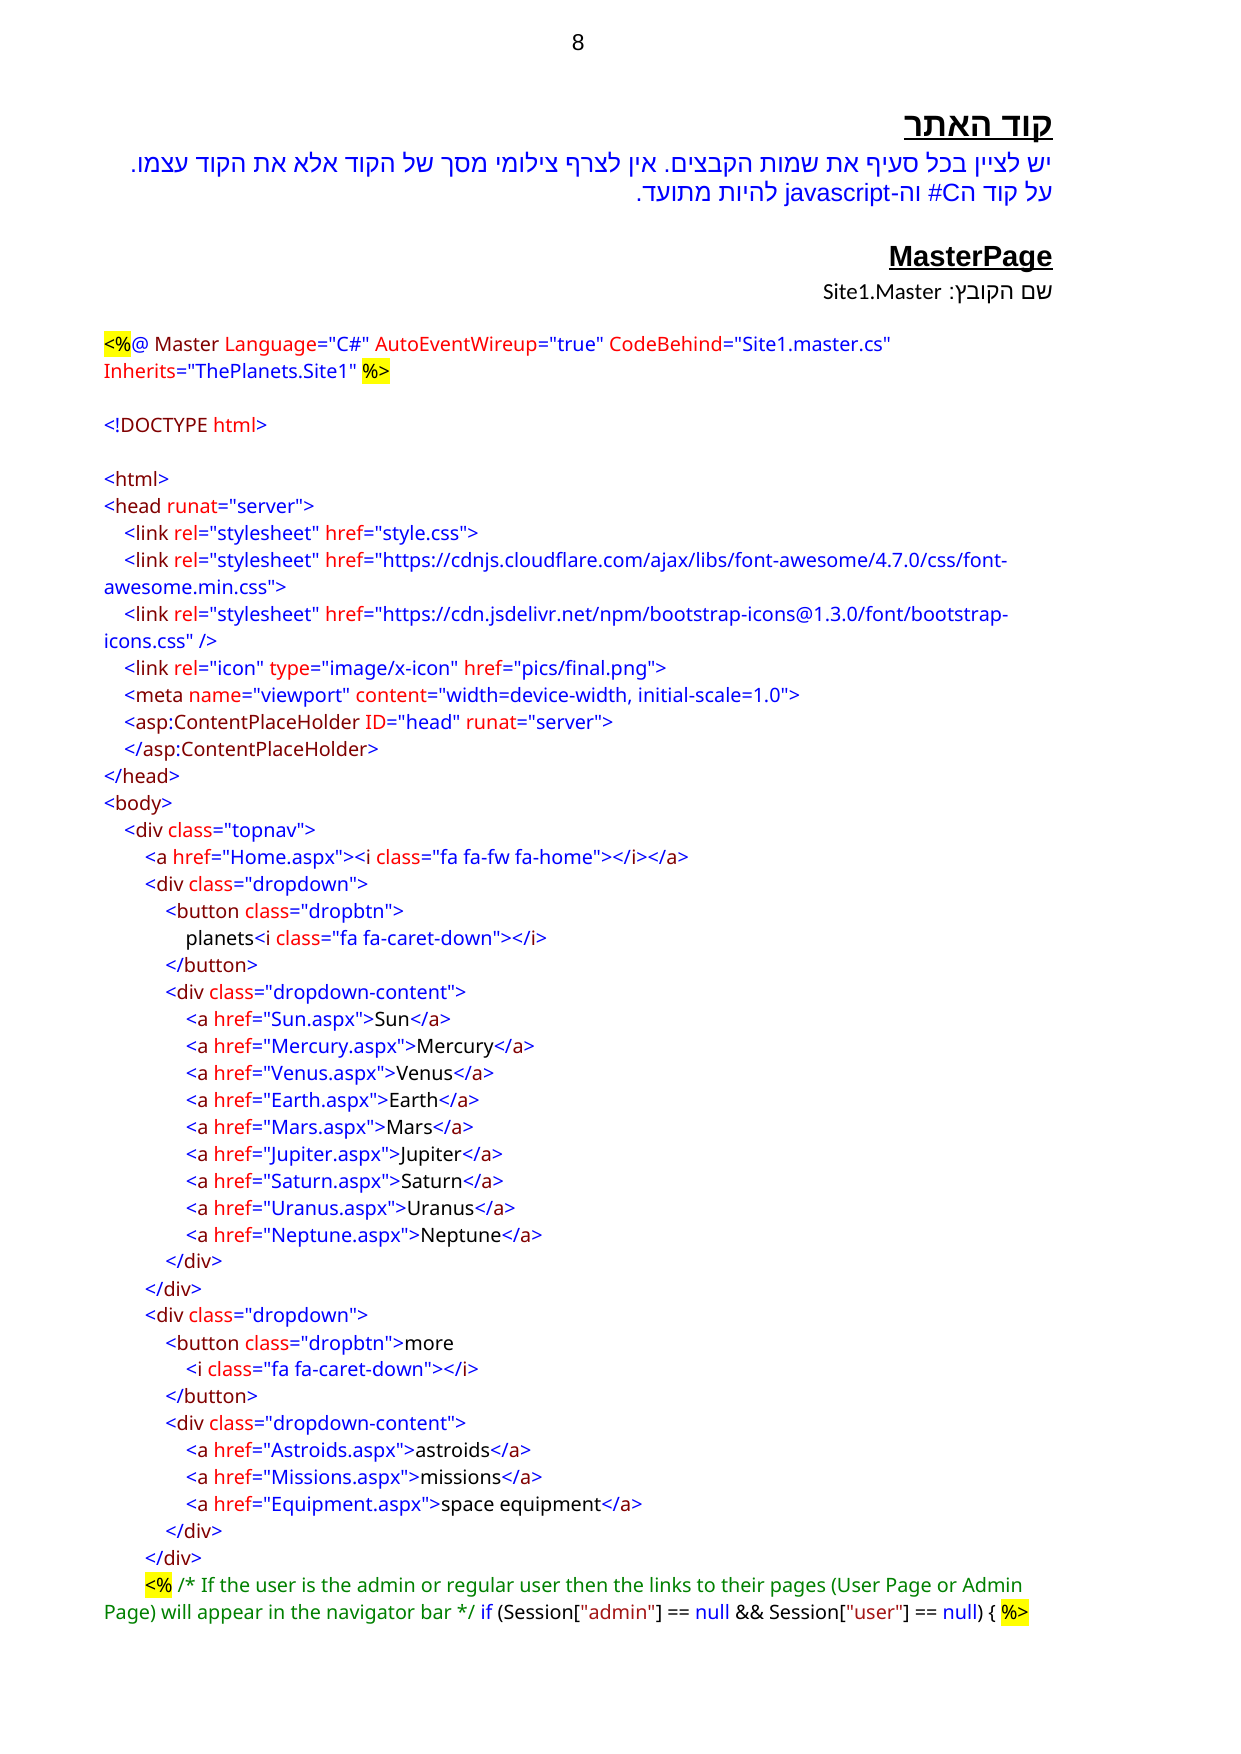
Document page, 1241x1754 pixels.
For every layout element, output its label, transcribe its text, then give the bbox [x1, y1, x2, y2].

text <div class="topnav"> [103, 816, 1053, 843]
text <link rel="stylesheet" href="style.css"> [103, 519, 1053, 546]
text יש לציין בכל סעיף את שמות הקבצים. אין לצרף צילומי מסך של הקוד אלא את הקוד עצמו. על קוד הC# וה-javascript להיות מתועד. [103, 149, 1053, 235]
text <button class="dropbtn"> [103, 897, 1053, 924]
text <div class="dropdown-content"> [103, 1410, 1053, 1437]
text </button> [103, 1383, 1053, 1410]
text <i class="fa fa-caret-down"></i> [103, 1356, 1053, 1383]
text <%@ Master Language="C#" AutoEventWireup="true" CodeBehind="Site1.master.cs" Inherits="ThePlanets.Site1" %> [103, 331, 1053, 384]
text <a href="Neptune.aspx">Neptune</a> [103, 1221, 1053, 1248]
text <body> [103, 789, 1053, 816]
text <a href="Missions.aspx">missions</a> [103, 1464, 1053, 1491]
text </button> [103, 951, 1053, 978]
text <% /* If the user is the admin or regular user then the links to their pages (User Page or Admin Page) will appear in the navigator bar */ if (Session["admin"] == null && Session["user"] == null) { %> [103, 1572, 1053, 1626]
text <a href="Venus.aspx">Venus</a> [103, 1059, 1053, 1086]
text <a href="Home.aspx"><i class="fa fa-fw fa-home"></i></a> [103, 843, 1053, 870]
text <a href="Jupiter.aspx">Jupiter</a> [103, 1140, 1053, 1167]
text <a href="Earth.aspx">Earth</a> [103, 1086, 1053, 1113]
text </head> [103, 762, 1053, 789]
text <a href="Equipment.aspx">space equipment</a> [103, 1491, 1053, 1518]
text </div> [103, 1544, 1053, 1572]
text <!DOCTYPE html> [103, 411, 1053, 438]
text <button class="dropbtn">more [103, 1329, 1053, 1356]
text </div> [103, 1248, 1053, 1275]
text <a href="Sun.aspx">Sun</a> [103, 1005, 1053, 1032]
text <link rel="stylesheet" href="https://cdn.jsdelivr.net/npm/bootstrap-icons@1.3.0/font/bootstrap-icons.css" /> [103, 600, 1053, 654]
text <html> [103, 465, 1053, 492]
text </div> [103, 1275, 1053, 1302]
text <div class="dropdown"> [103, 870, 1053, 897]
subtitle קוד האתר [103, 105, 1053, 143]
text שם הקובץ: Site1.Master [103, 277, 1053, 306]
text <asp:ContentPlaceHolder ID="head" runat="server"> [103, 708, 1053, 735]
text <div class="dropdown-content"> [103, 978, 1053, 1005]
text <div class="dropdown"> [103, 1302, 1053, 1329]
text <a href="Saturn.aspx">Saturn</a> [103, 1167, 1053, 1194]
text <meta name="viewport" content="width=device-width, initial-scale=1.0"> [103, 681, 1053, 708]
text </div> [103, 1518, 1053, 1544]
text <link rel="icon" type="image/x-icon" href="pics/final.png"> [103, 654, 1053, 681]
subtitle MasterPage [103, 239, 1053, 272]
text planets<i class="fa fa-caret-down"></i> [103, 924, 1053, 951]
text <a href="Mercury.aspx">Mercury</a> [103, 1032, 1053, 1059]
text </asp:ContentPlaceHolder> [103, 735, 1053, 762]
text <a href="Uranus.aspx">Uranus</a> [103, 1194, 1053, 1221]
text <a href="Mars.aspx">Mars</a> [103, 1113, 1053, 1140]
text <a href="Astroids.aspx">astroids</a> [103, 1437, 1053, 1464]
text <head runat="server"> [103, 492, 1053, 519]
text <link rel="stylesheet" href="https://cdnjs.cloudflare.com/ajax/libs/font-awesome/4.7.0/css/font-awesome.min.css"> [103, 546, 1053, 600]
